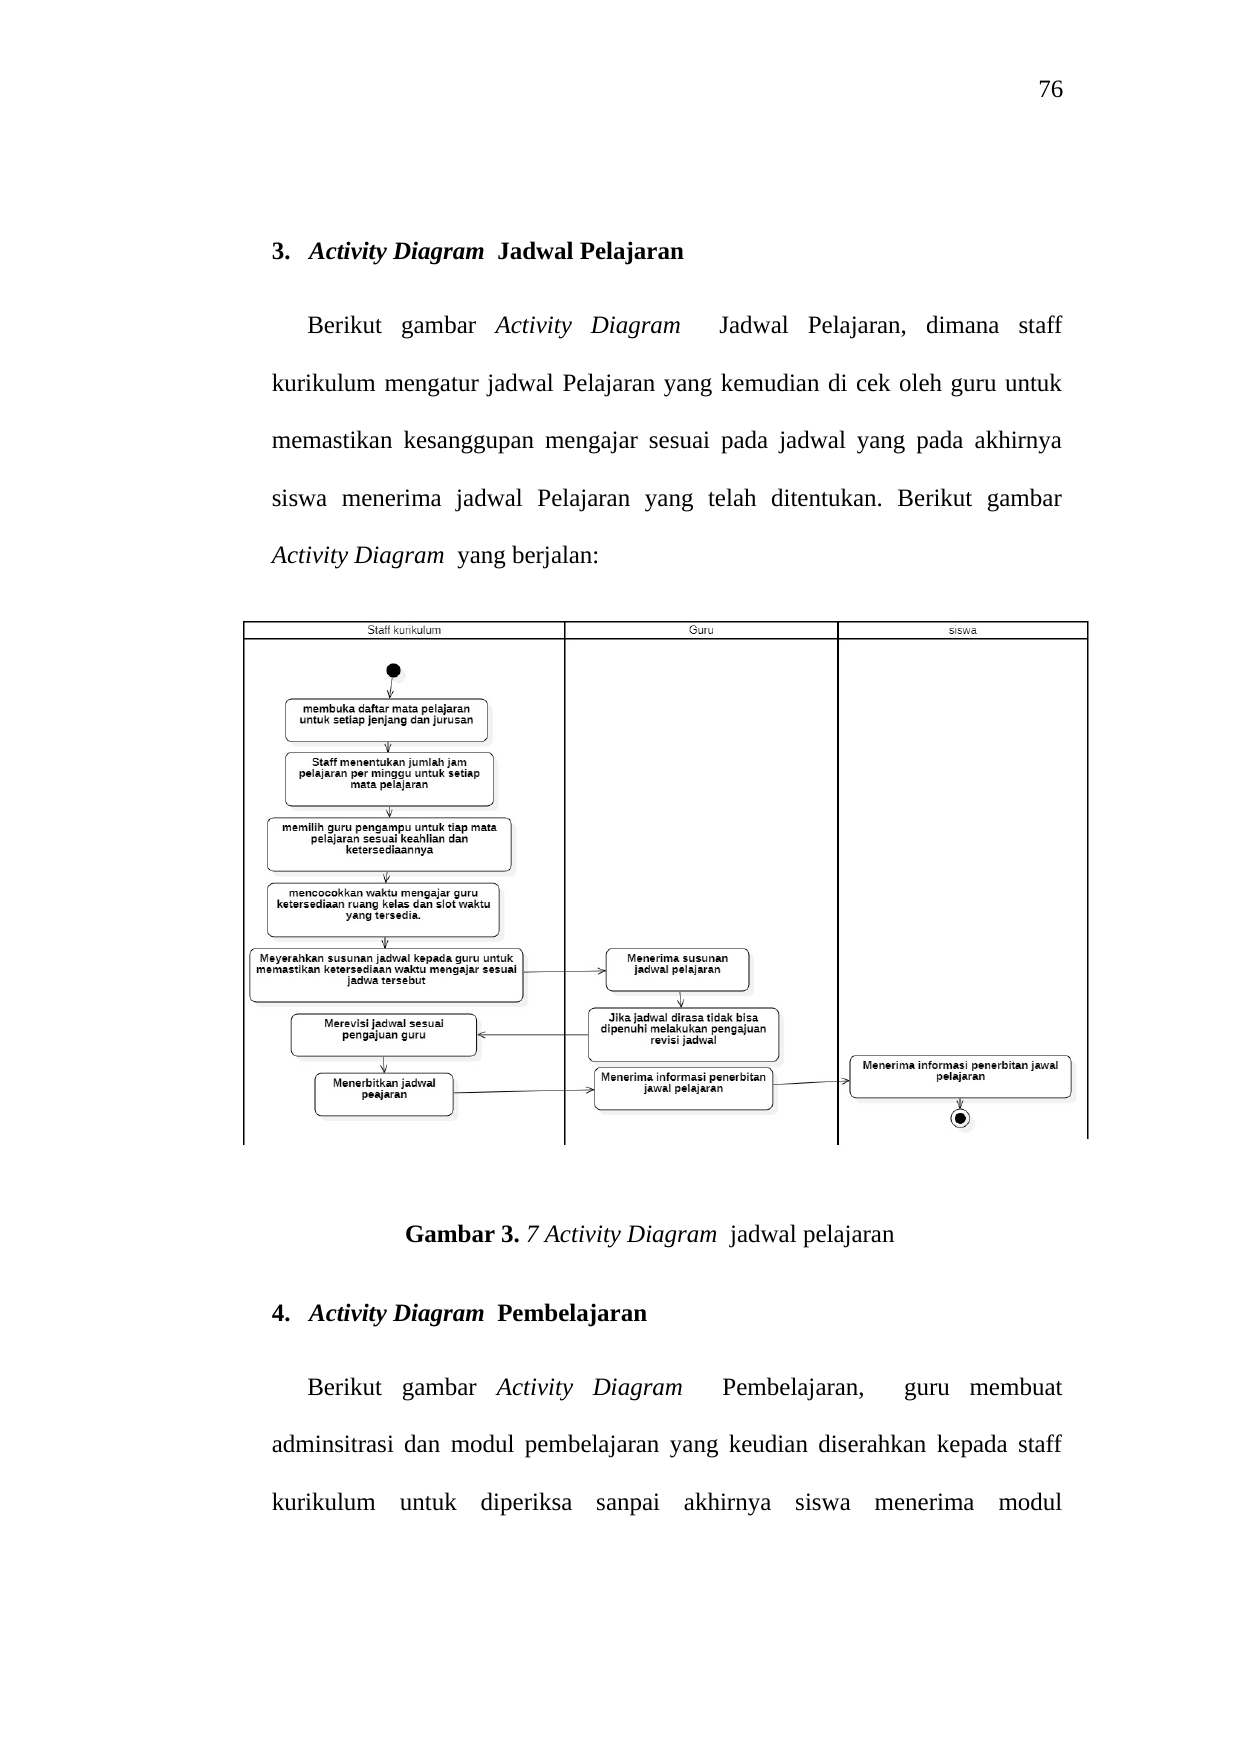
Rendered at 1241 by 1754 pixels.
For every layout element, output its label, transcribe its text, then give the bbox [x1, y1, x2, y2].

picture [236, 614, 1117, 1174]
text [272, 1372, 1063, 1516]
text Gambar 3. 7 Activity Diagram jadwal pelajaran [236, 1219, 1063, 1248]
text Berikut gambar Activity Diagram Jadwal Pelajaran, dimana staff kurikulum mengatur jadwal Pelajaran yang kemudian di cek oleh guru untuk memastikan kesanggupan mengajar sesuai pada jadwal yang pada akhirnya siswa menerima jadwal Pelajaran yang telah ditentukan. Berikut gambar Activity Diagram yang berjalan: [272, 310, 1063, 569]
list Activity Diagram Jadwal Pelajaran [272, 236, 1063, 265]
list Activity Diagram Pembelajaran [272, 1298, 1063, 1326]
